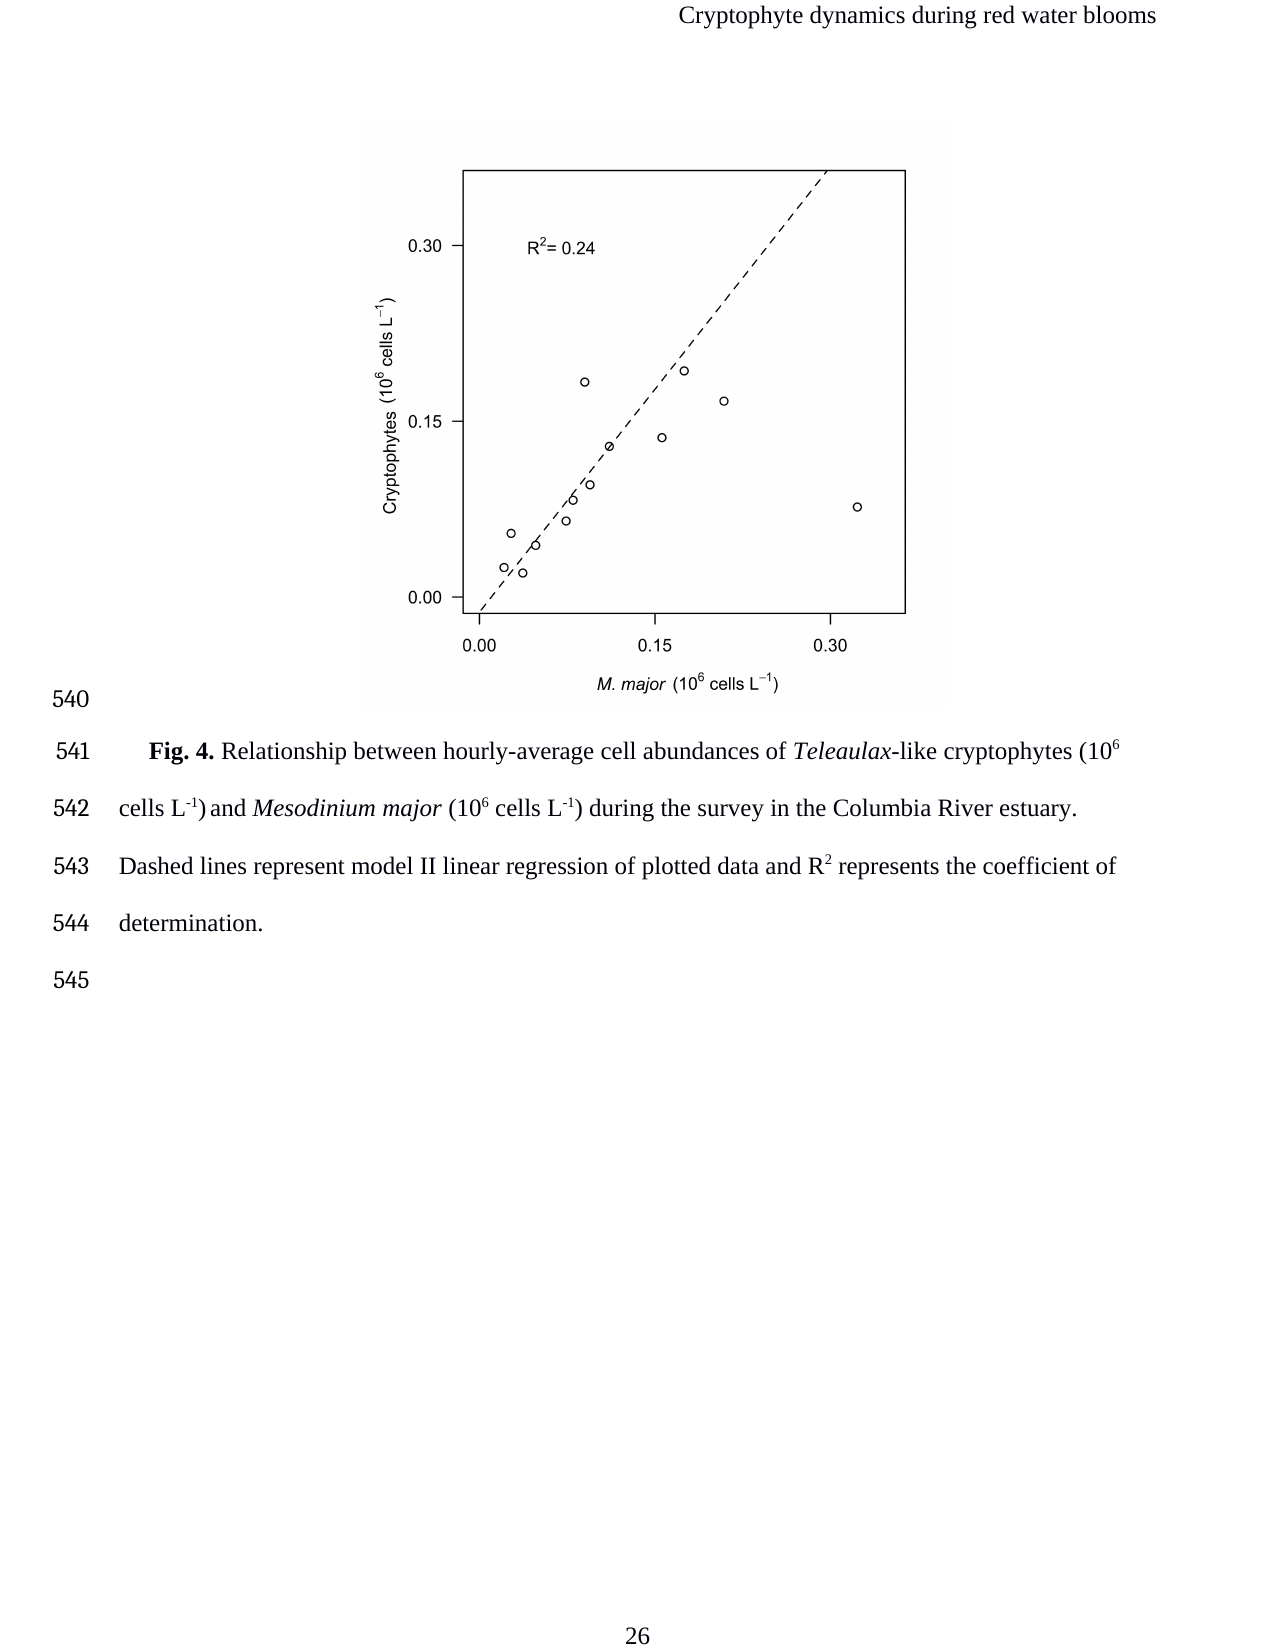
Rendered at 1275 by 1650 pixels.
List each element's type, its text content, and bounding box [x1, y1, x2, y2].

picture [358, 118, 947, 708]
text Fig. 4. Relationship between hourly-average cell abundances of Teleaulax-like cryptophytes (106 cells L-1) and Mesodinium major (106 cells L-1) during the survey in the Columbia River estuary. Dashed lines represent model II linear regression of plotted data and R2 represents the coefficient of determination. [118, 736, 1156, 937]
